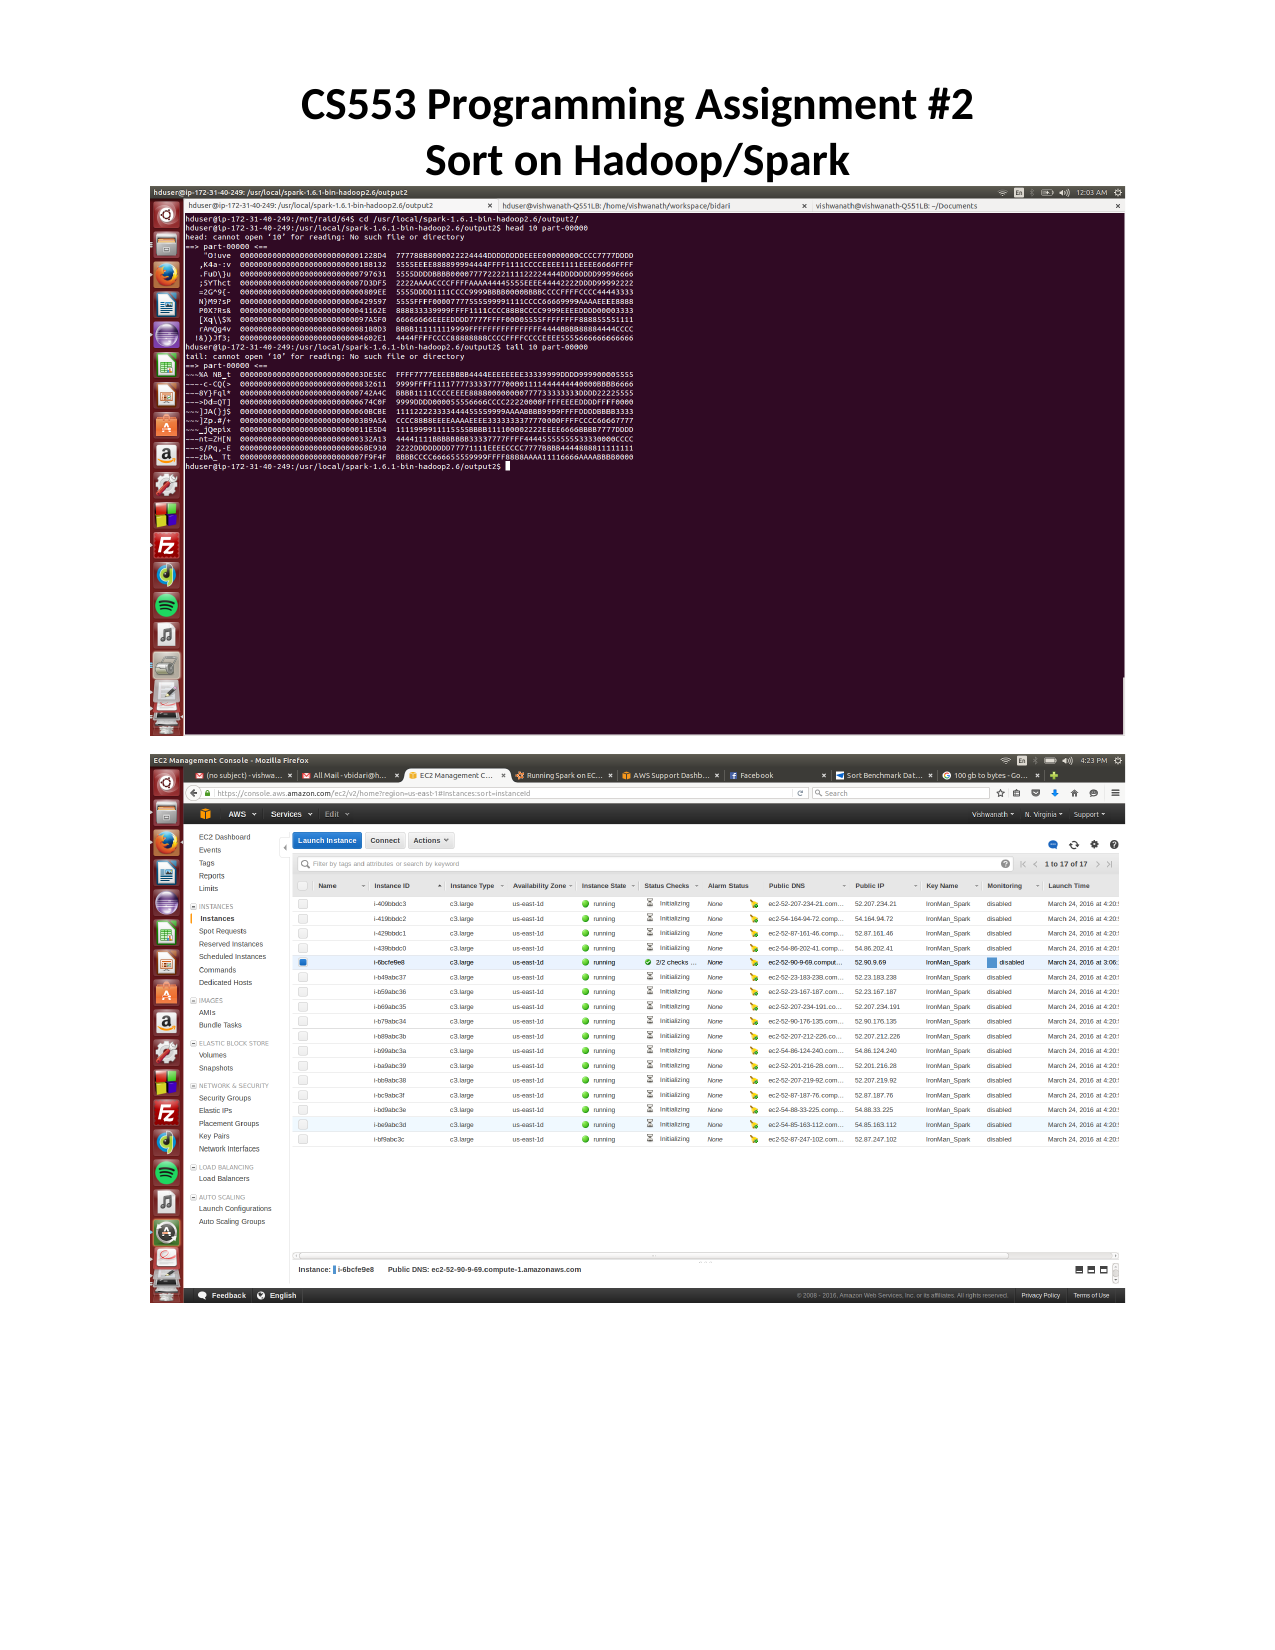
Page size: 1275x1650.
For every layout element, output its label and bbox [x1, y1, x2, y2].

picture [150, 754, 1125, 1303]
picture [150, 186, 1125, 736]
